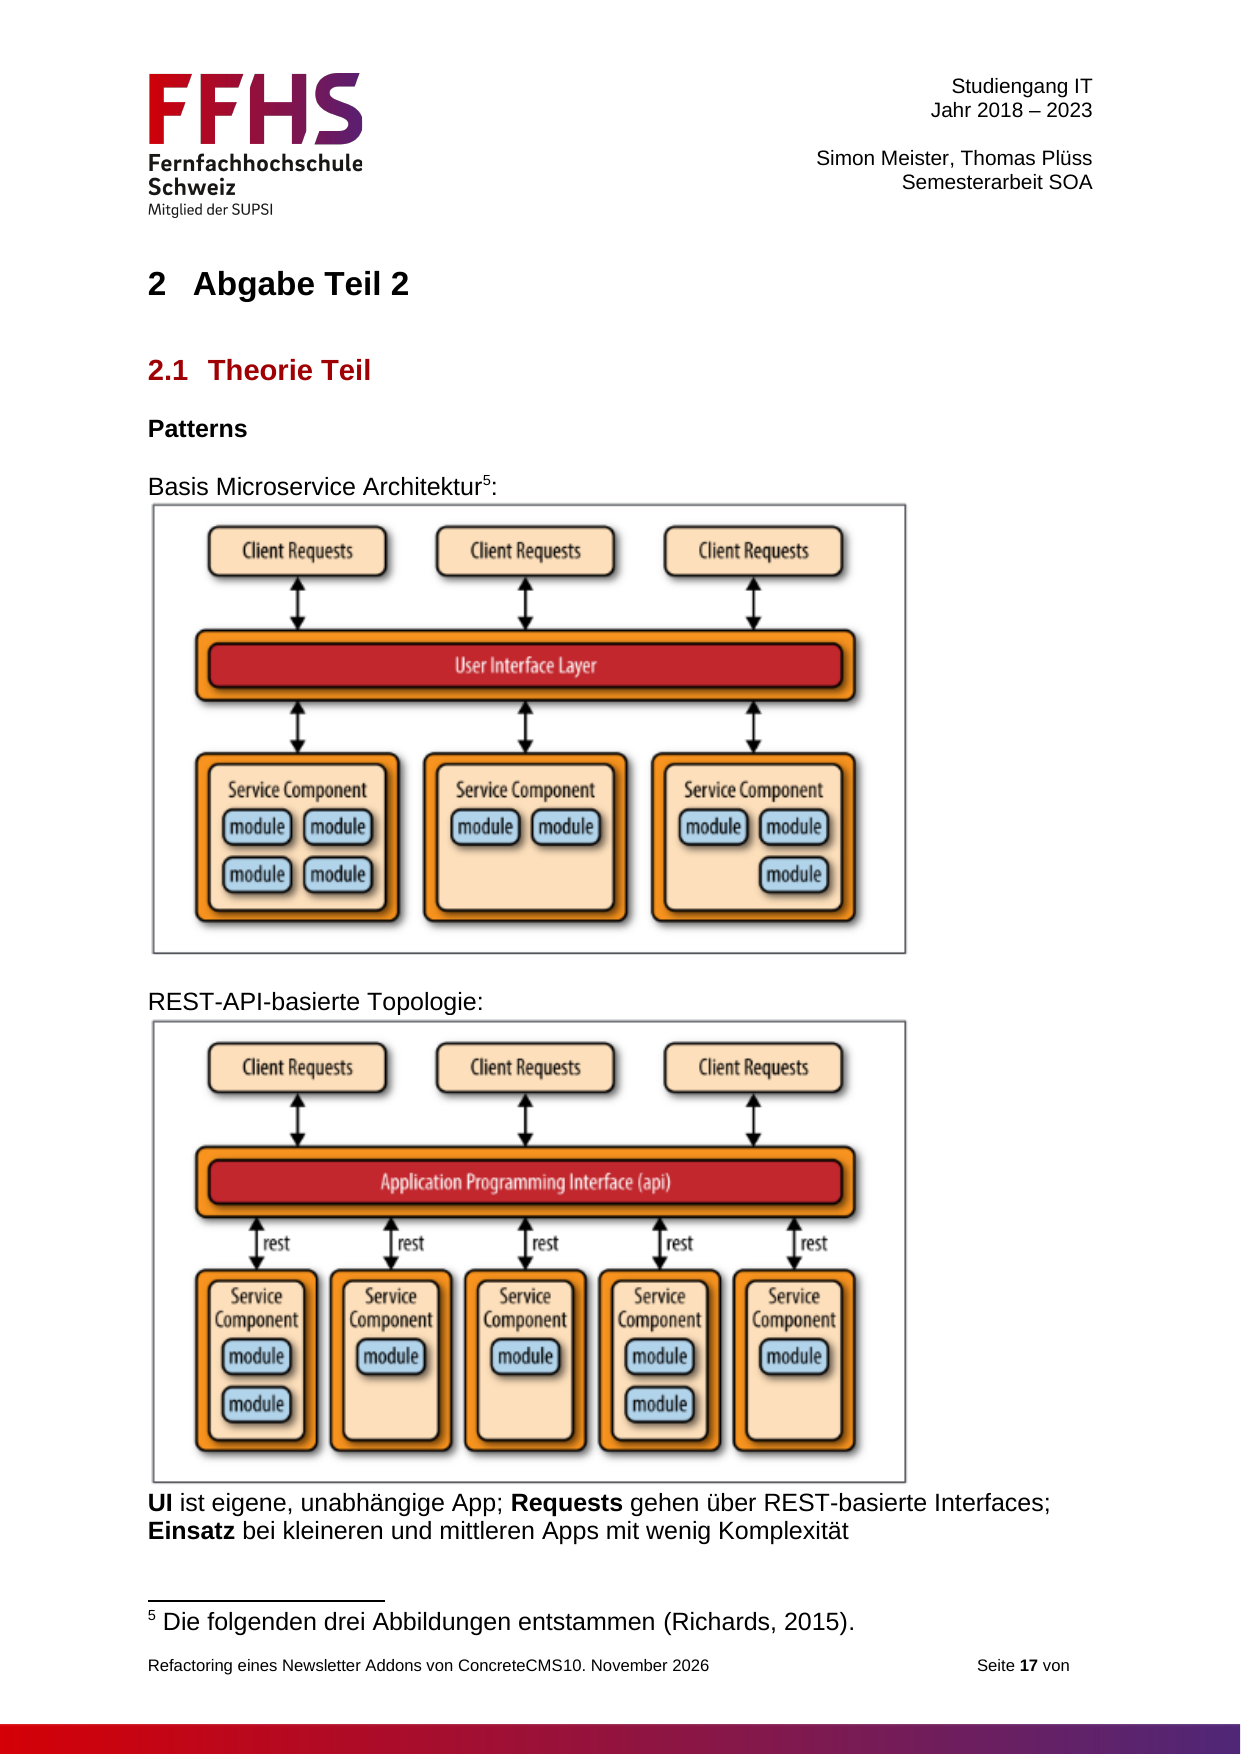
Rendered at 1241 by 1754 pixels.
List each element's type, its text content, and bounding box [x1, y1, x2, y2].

picture [0, 1724, 1241, 1754]
text Patterns [148, 414, 1092, 443]
picture [148, 73, 363, 218]
text UI ist eigene, unabhängige App; Requests gehen über REST-basierte Interfaces; Einsatz bei kleineren und mittleren Apps mit wenig Komplexität [148, 1487, 1092, 1545]
text Basis Microservice Architektur: [148, 472, 1092, 500]
text REST-API-basierte Topologie: [148, 987, 1092, 1016]
subtitle Abgabe Teil 2 [148, 264, 1092, 303]
picture [147, 500, 911, 959]
subtitle Theorie Teil [148, 353, 1092, 386]
picture [147, 1015, 911, 1488]
